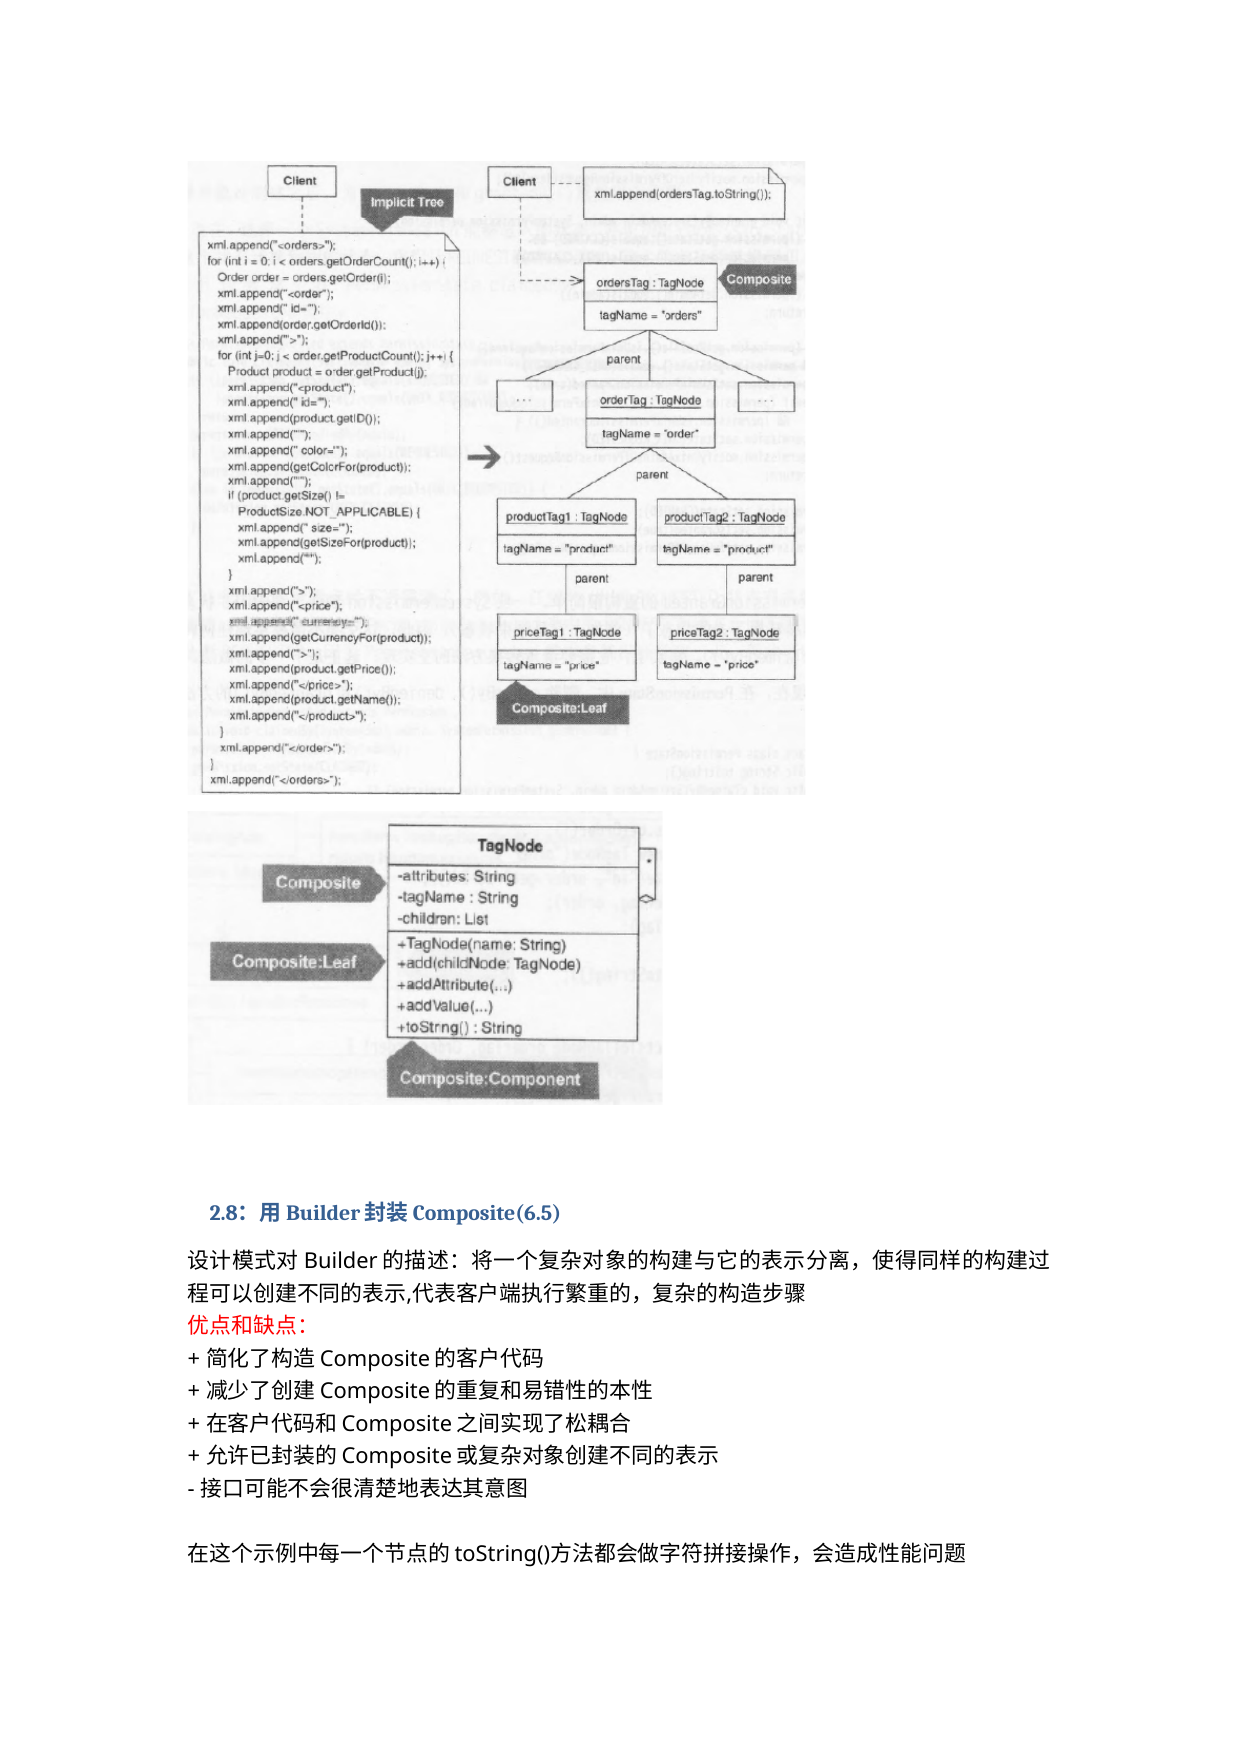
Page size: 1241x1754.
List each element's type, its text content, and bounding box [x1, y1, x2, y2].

text + 简化了构造Composite的客户代码 [187, 1340, 1053, 1373]
text 优点和缺点： [187, 1308, 1053, 1340]
text + 在客户代码和Composite之间实现了松耦合 [187, 1405, 1053, 1438]
subtitle 2.8：用Builder封装Composite(6.5) [209, 1194, 1031, 1227]
picture [187, 161, 806, 795]
text 设计模式对Builder的描述：将一个复杂对象的构建与它的表示分离，使得同样的构建过程可以创建不同的表示,代表客户端执行繁重的，复杂的构造步骤 [187, 1243, 1053, 1308]
picture [187, 811, 663, 1105]
text + 减少了创建Composite的重复和易错性的本性 [187, 1373, 1053, 1405]
text 在这个示例中每一个节点的toString()方法都会做字符拼接操作，会造成性能问题 [187, 1535, 1053, 1568]
text - 接口可能不会很清楚地表达其意图 [187, 1470, 1053, 1503]
text + 允许已封装的Composite或复杂对象创建不同的表示 [187, 1438, 1053, 1470]
